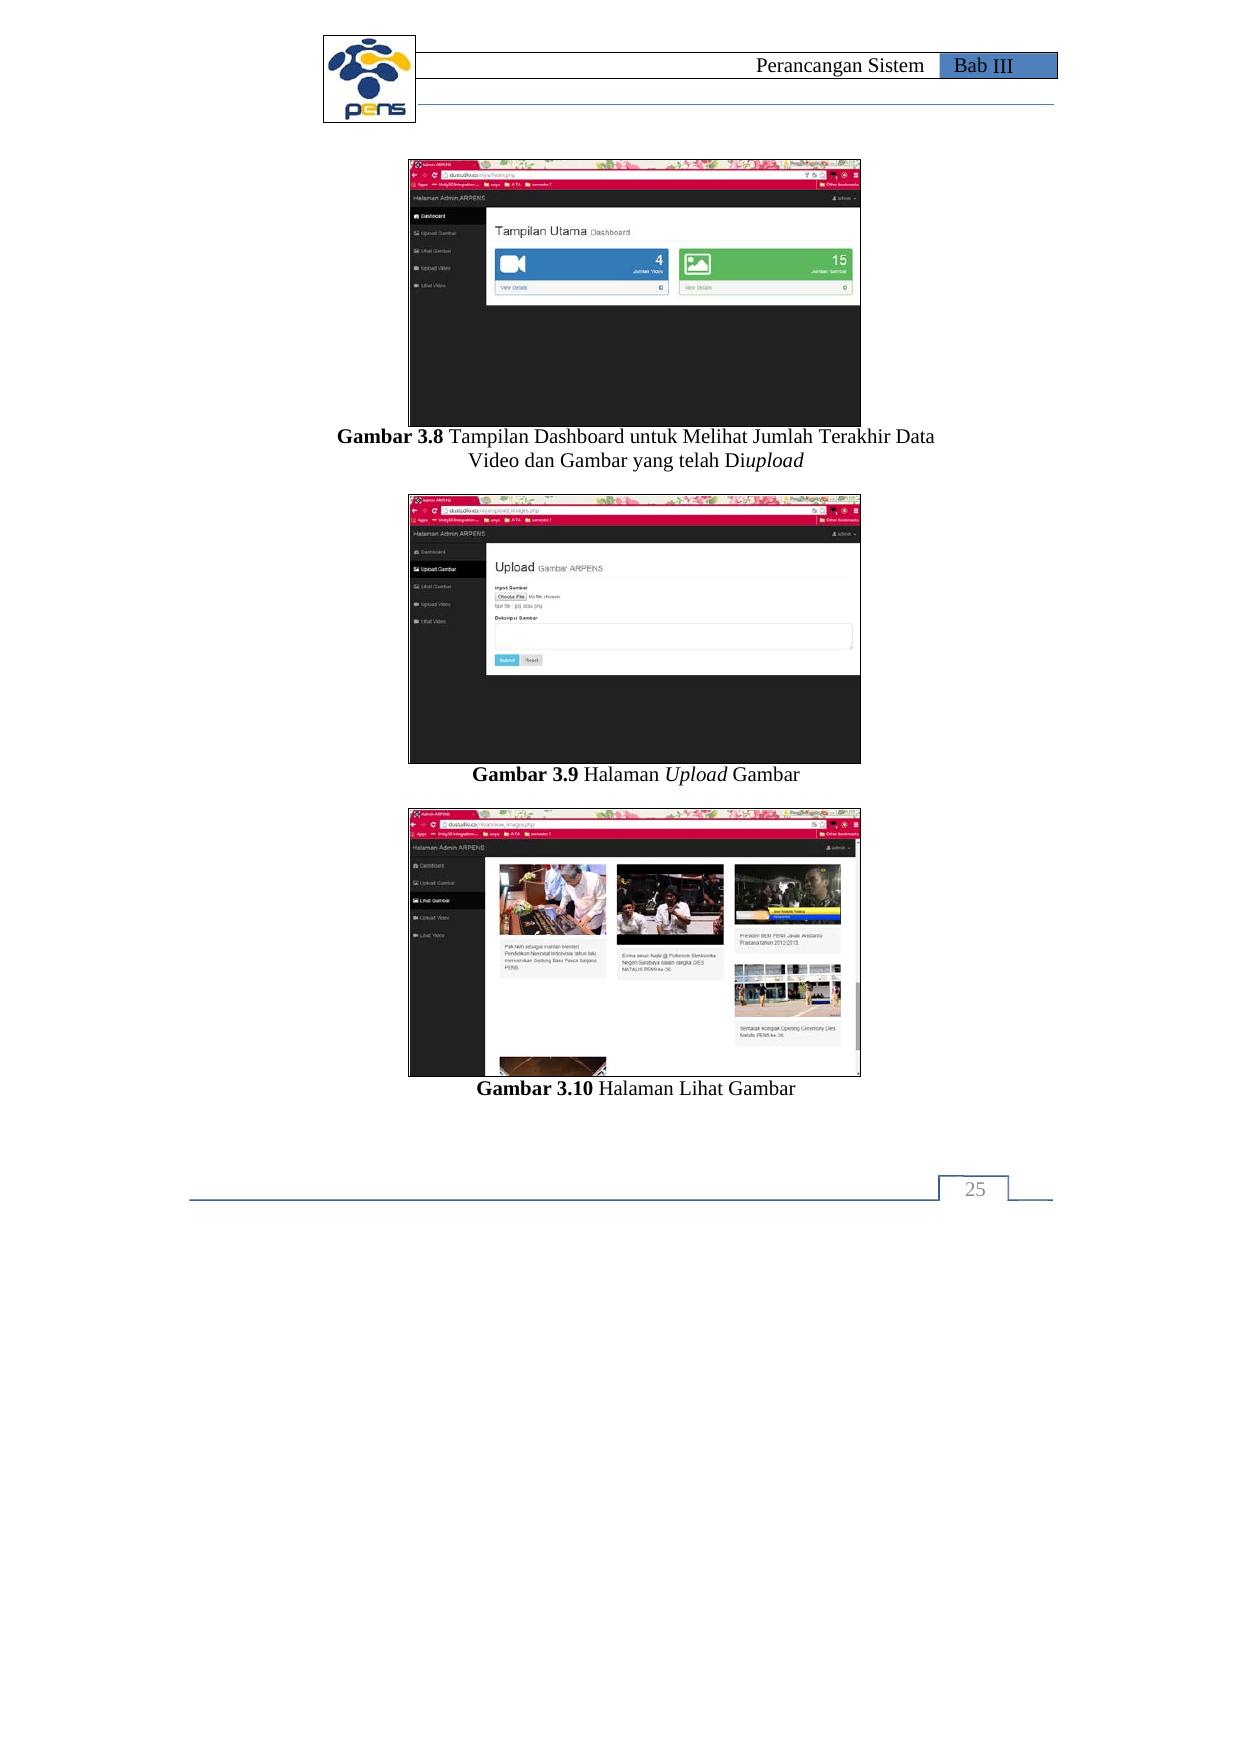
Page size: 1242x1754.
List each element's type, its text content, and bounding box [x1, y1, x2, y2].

picture [324, 36, 415, 53]
text Perancangan Sistem [175, 53, 924, 76]
picture [324, 106, 415, 122]
text Gambar 3.9 Halaman Upload Gambar [467, 762, 804, 786]
text Gambar 3.10 Halaman Lihat Gambar [472, 1076, 799, 1099]
picture [409, 160, 860, 426]
picture [416, 53, 1057, 78]
picture [324, 76, 415, 83]
picture [409, 495, 860, 763]
text Bab III [175, 83, 924, 106]
text Video dan Gambar yang telah Diupload [464, 448, 807, 472]
picture [409, 809, 860, 1076]
text 25 [175, 1177, 986, 1201]
text Gambar 3.8 Tampilan Dashboard untuk Melihat Jumlah Terakhir Data [333, 427, 938, 448]
